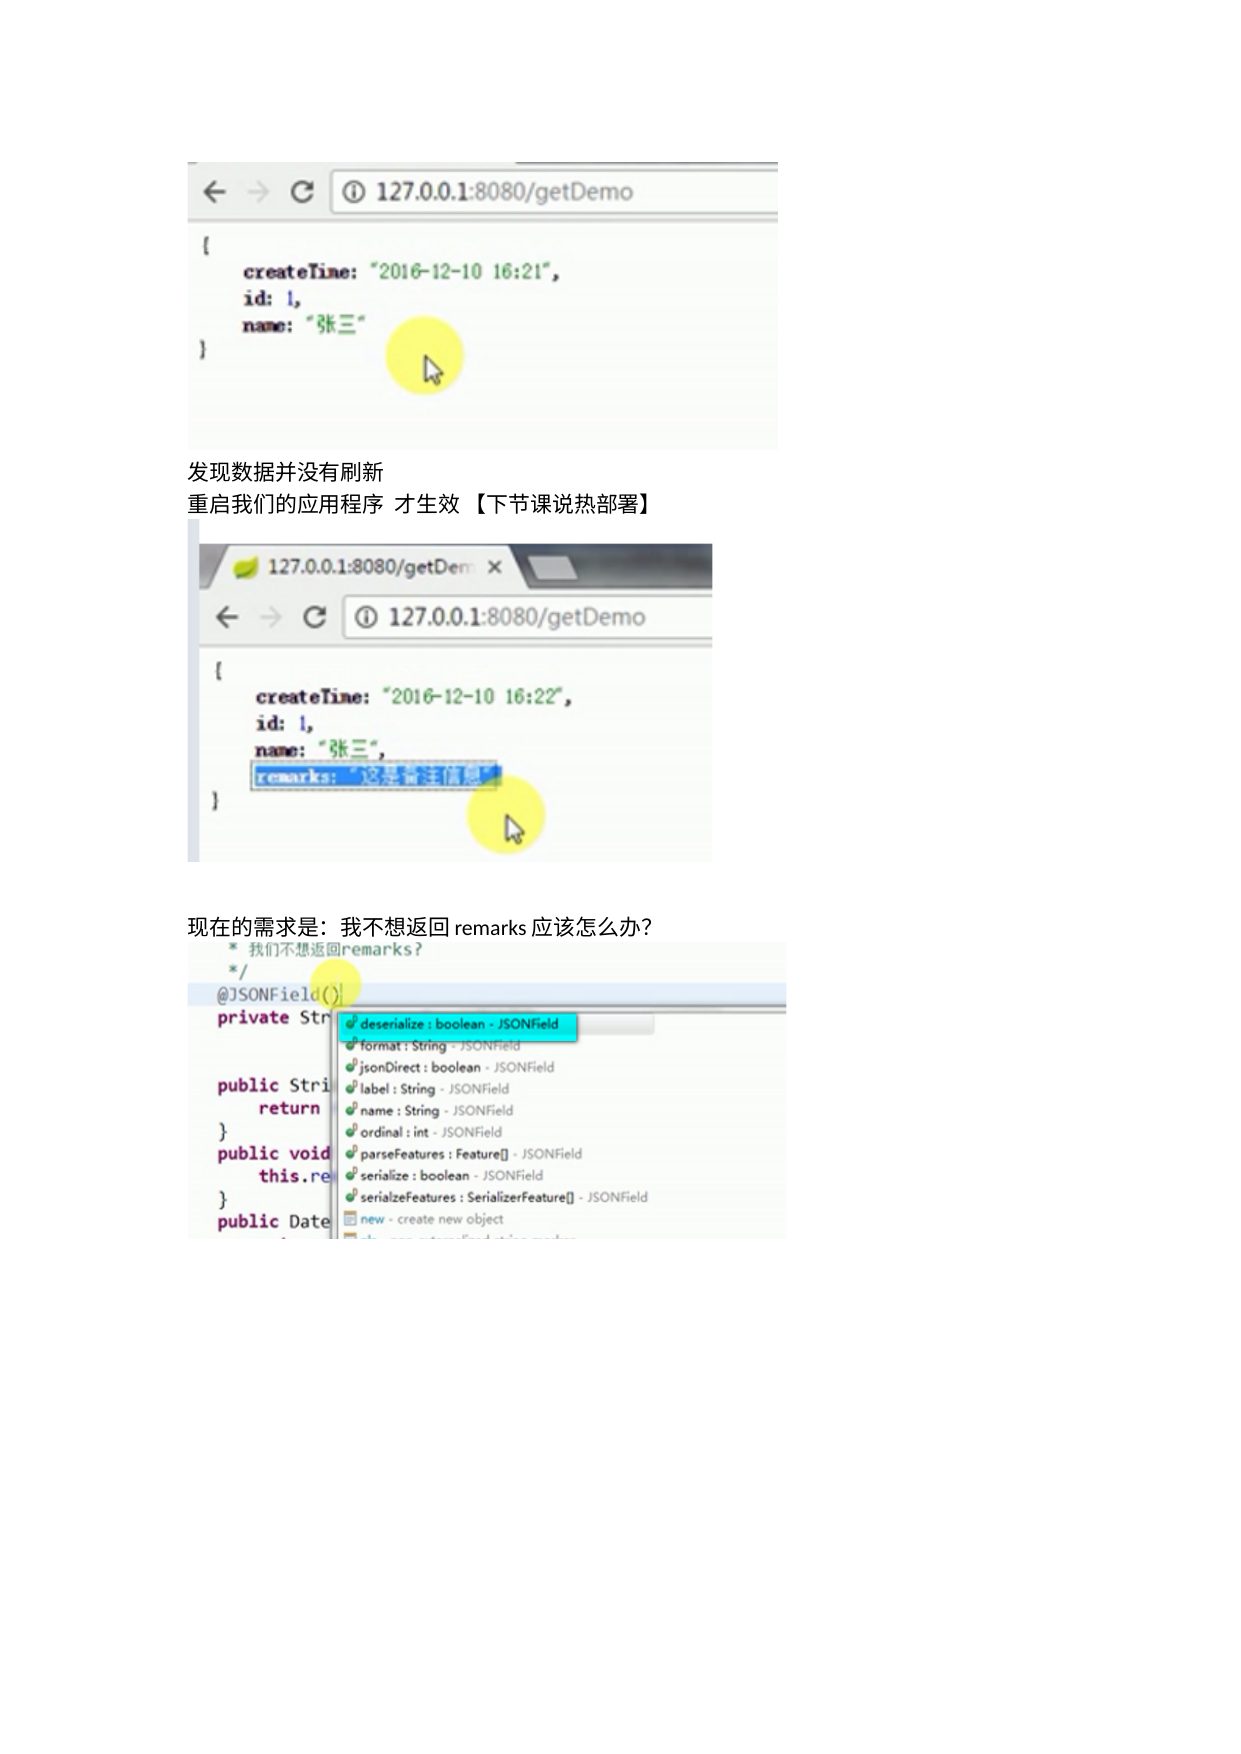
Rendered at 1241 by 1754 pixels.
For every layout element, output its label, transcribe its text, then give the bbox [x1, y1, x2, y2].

picture [187, 162, 778, 450]
text 现在的需求是：我不想返回remarks 应该怎么办？ [187, 909, 1053, 942]
picture [187, 942, 787, 1239]
picture [187, 519, 713, 862]
text 重启我们的应用程序 才生效 【下节课说热部署】 [187, 487, 1053, 519]
text 发现数据并没有刷新 [187, 454, 1053, 487]
